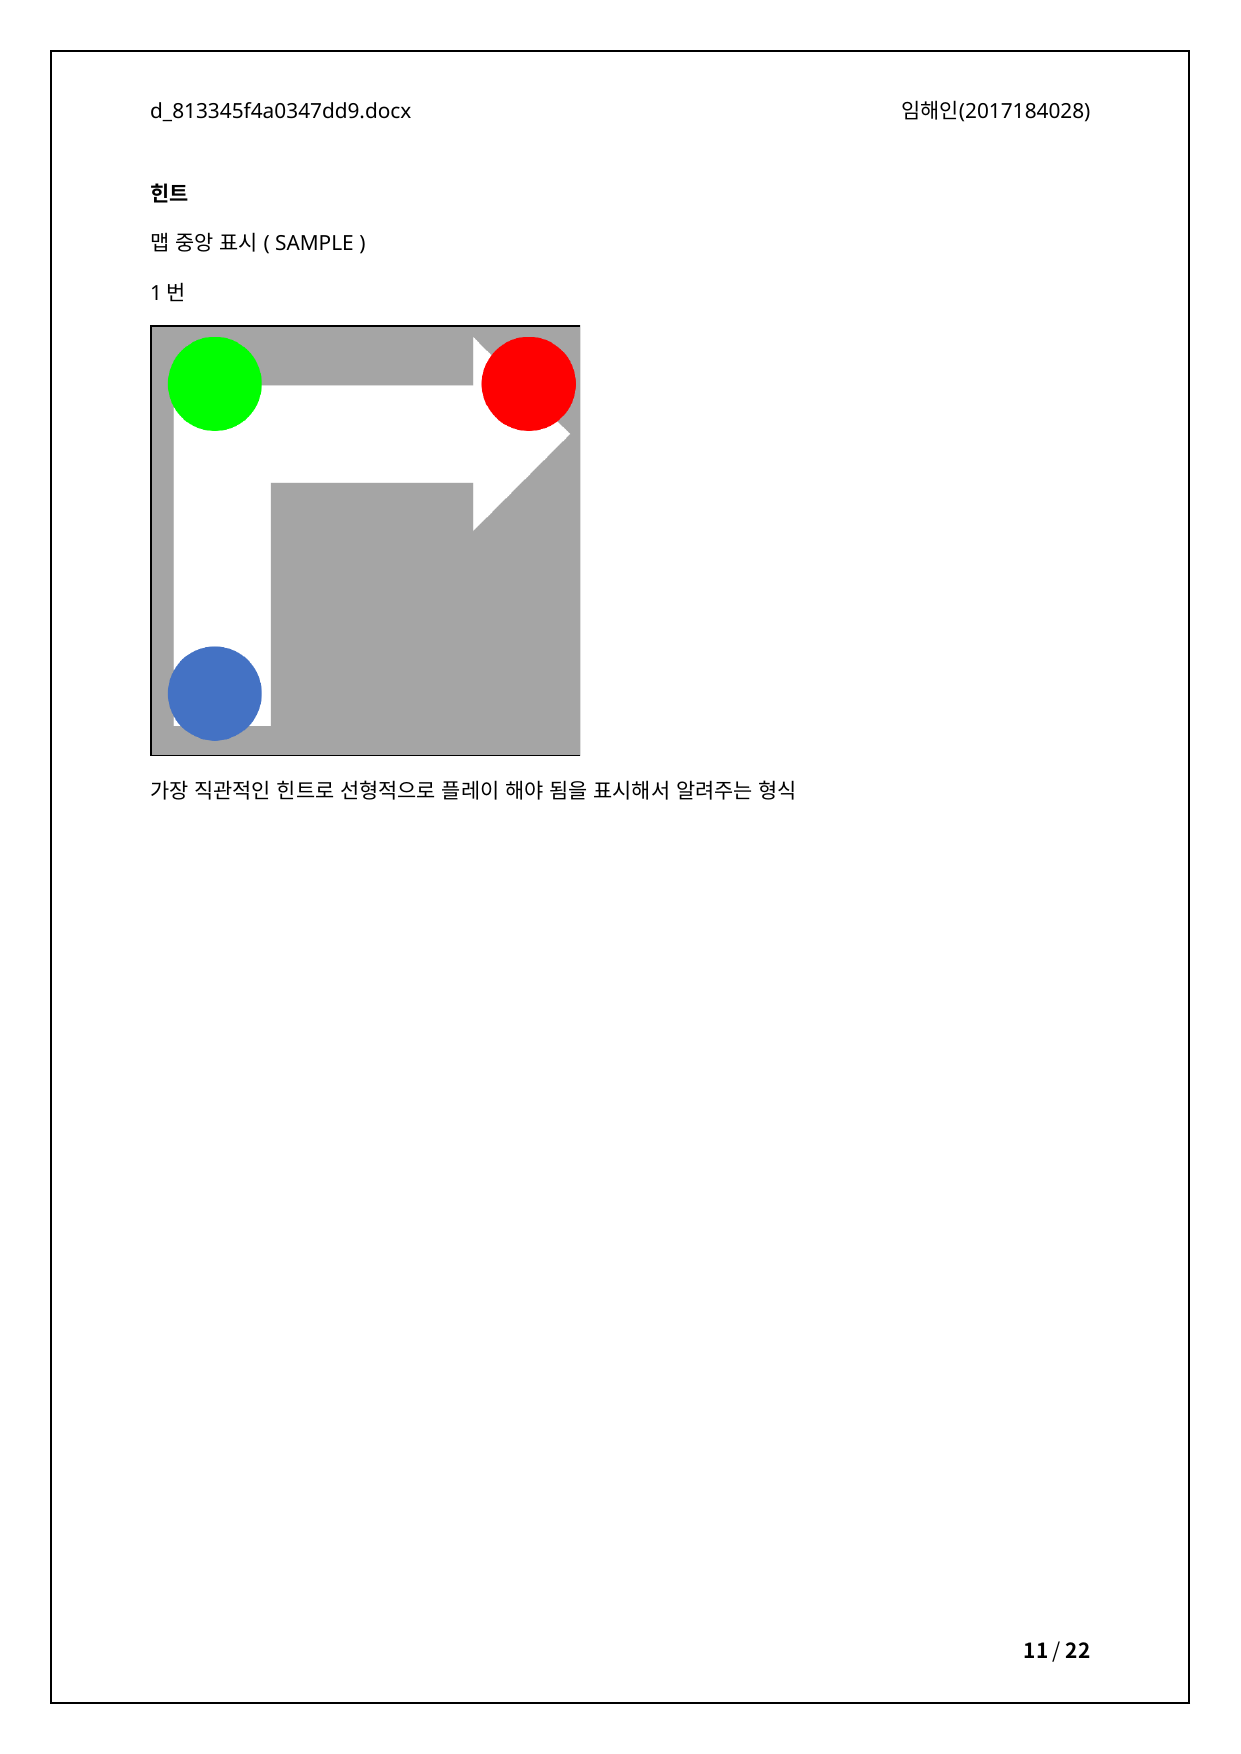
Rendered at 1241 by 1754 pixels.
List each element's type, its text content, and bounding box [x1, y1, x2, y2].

text 힌트 [150, 177, 1090, 207]
text 맵 중앙 표시 ( SAMPLE ) [150, 226, 1090, 257]
text 가장 직관적인 힌트로 선형적으로 플레이 해야 됨을 표시해서 알려주는 형식 [150, 774, 1090, 804]
picture [150, 325, 581, 756]
text 1번 [150, 276, 1090, 306]
